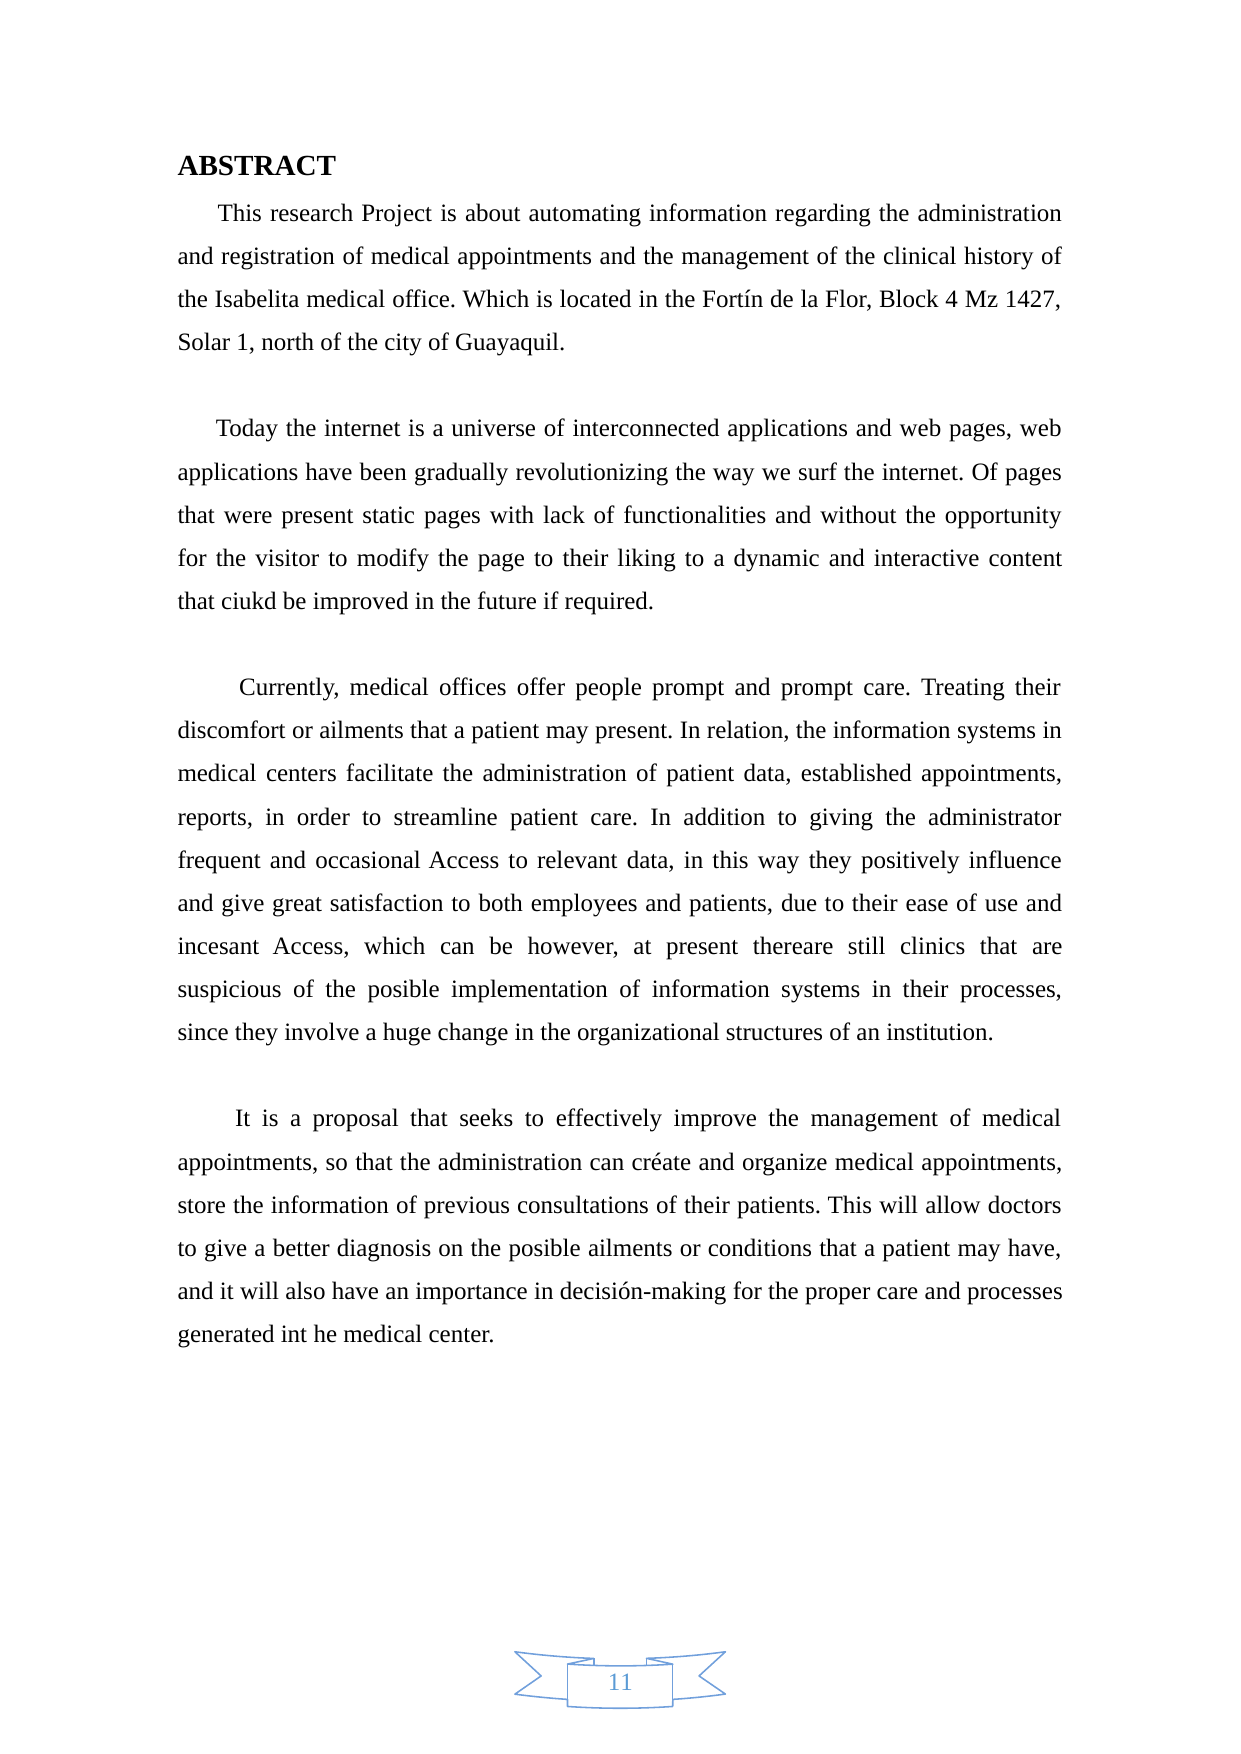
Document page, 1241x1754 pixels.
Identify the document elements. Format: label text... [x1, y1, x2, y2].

subtitle ABSTRACT [177, 148, 1063, 181]
text It is a proposal that seeks to effectively improve the management of medical appointments, so that the administration can créate and organize medical appointments, store the information of previous consultations of their patients. This will allow doctors to give a better diagnosis on the posible ailments or conditions that a patient may have, and it will also have an importance in decisión-making for the proper care and processes generated int he medical center. [177, 1103, 1063, 1348]
text Today the internet is a universe of interconnected applications and web pages, web applications have been gradually revolutionizing the way we surf the internet. Of pages that were present static pages with lack of functionalities and without the opportunity for the visitor to modify the page to their liking to a dynamic and interactive content that ciukd be improved in the future if required. [177, 413, 1063, 615]
text This research Project is about automating information regarding the administration and registration of medical appointments and the management of the clinical history of the Isabelita medical office. Which is located in the Fortín de la Flor, Block 4 Mz 1427, Solar 1, north of the city of Guayaquil. [177, 198, 1063, 356]
text Currently, medical offices offer people prompt and prompt care. Treating their discomfort or ailments that a patient may present. In relation, the information systems in medical centers facilitate the administration of patient data, established appointments, reports, in order to streamline patient care. In addition to giving the administrator frequent and occasional Access to relevant data, in this way they positively influence and give great satisfaction to both employees and patients, due to their ease of use and incesant Access, which can be however, at present thereare still clinics that are suspicious of the posible implementation of information systems in their processes, since they involve a huge change in the organizational structures of an institution. [177, 672, 1063, 1046]
